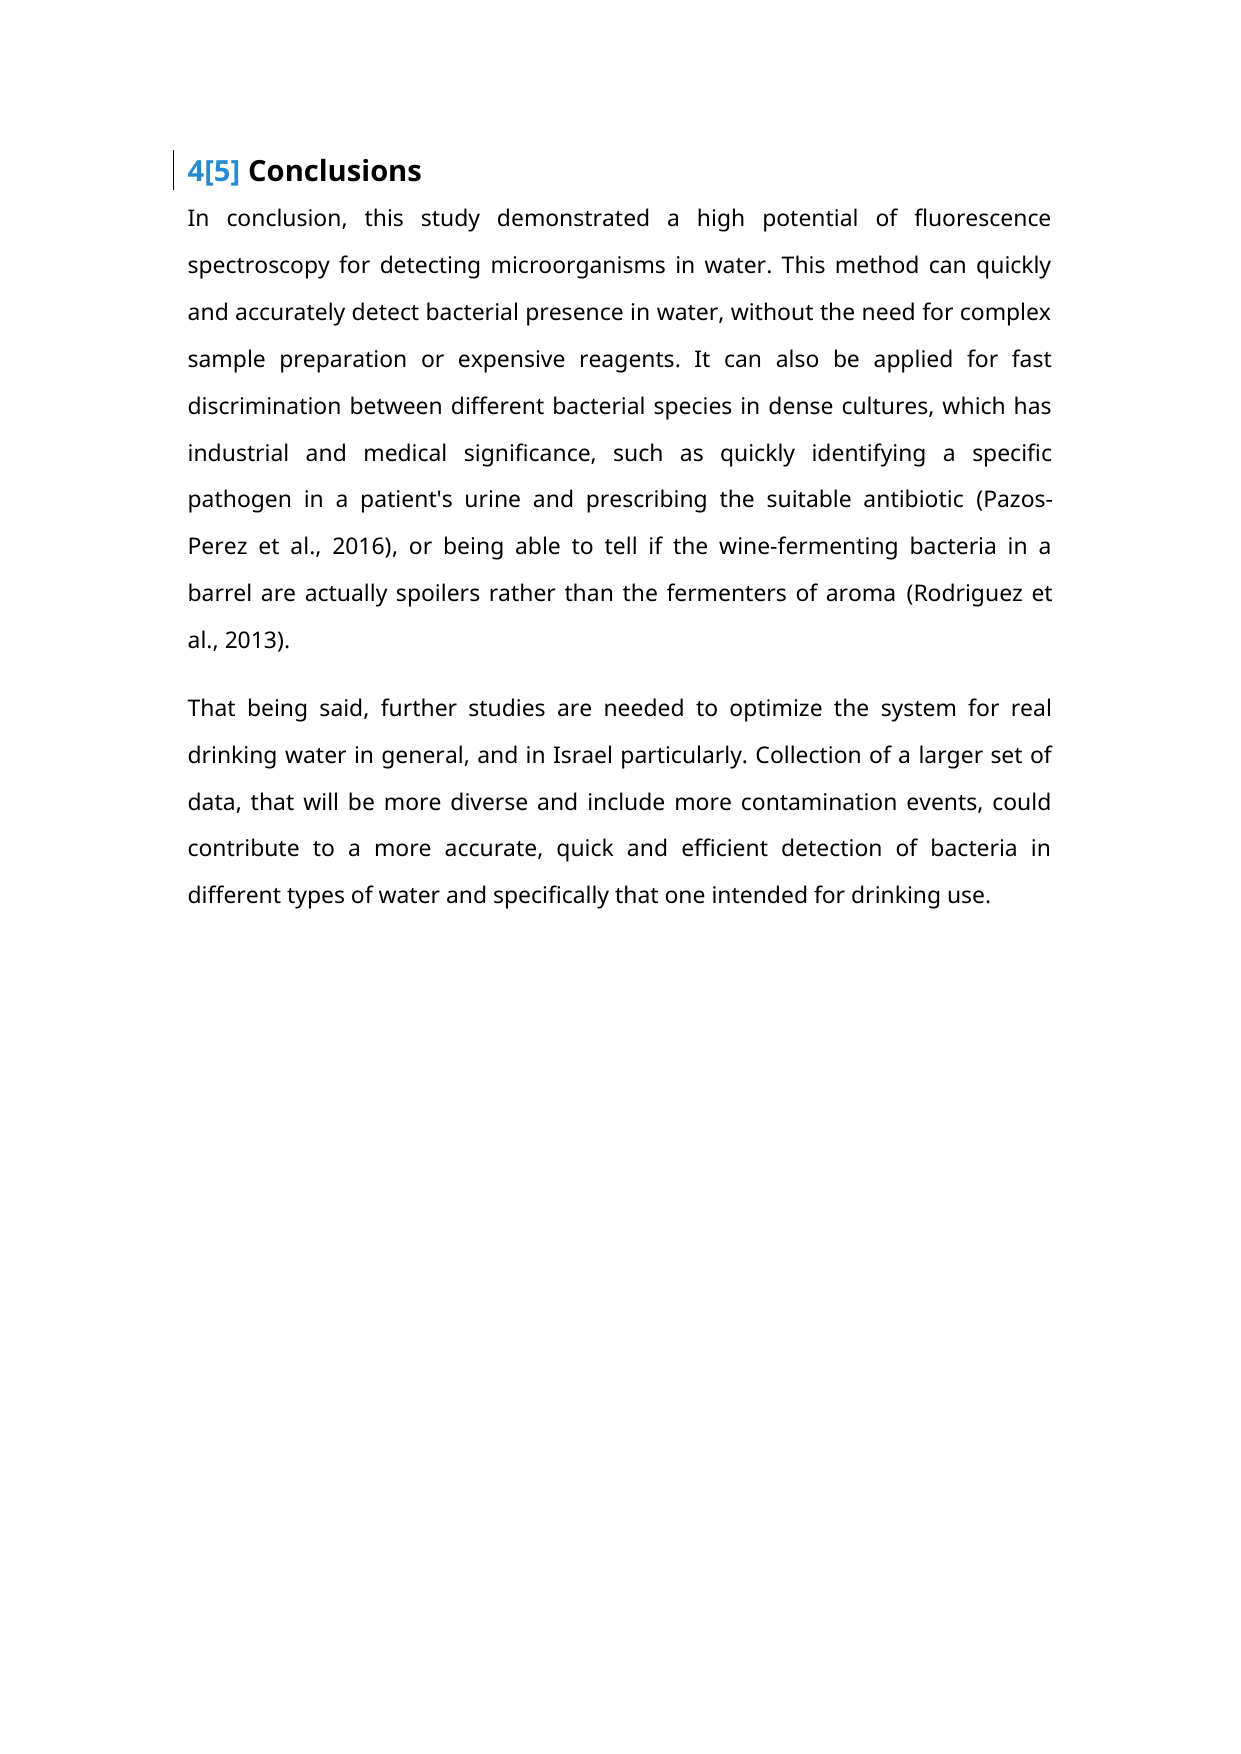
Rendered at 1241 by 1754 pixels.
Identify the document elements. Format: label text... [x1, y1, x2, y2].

subtitle Conclusions [187, 150, 1053, 190]
text That being said, further studies are needed to optimize the system for real drinking water in general, and in Israel particularly. Collection of a larger set of data, that will be more diverse and include more contamination events, could contribute to a more accurate, quick and efficient detection of bacteria in different types of water and specifically that one intended for drinking use. [187, 692, 1053, 911]
text In conclusion, this study demonstrated a high potential of fluorescence spectroscopy for detecting microorganisms in water. This method can quickly and accurately detect bacterial presence in water, without the need for complex sample preparation or expensive reagents. It can also be applied for fast discrimination between different bacterial species in dense cultures, which has industrial and medical significance, such as quickly identifying a specific pathogen in a patient's urine and prescribing the suitable antibiotic (Pazos-Perez et al., 2016), or being able to tell if the wine-fermenting bacteria in a barrel are actually spoilers rather than the fermenters of aroma (Rodriguez et al., 2013). [187, 202, 1053, 655]
